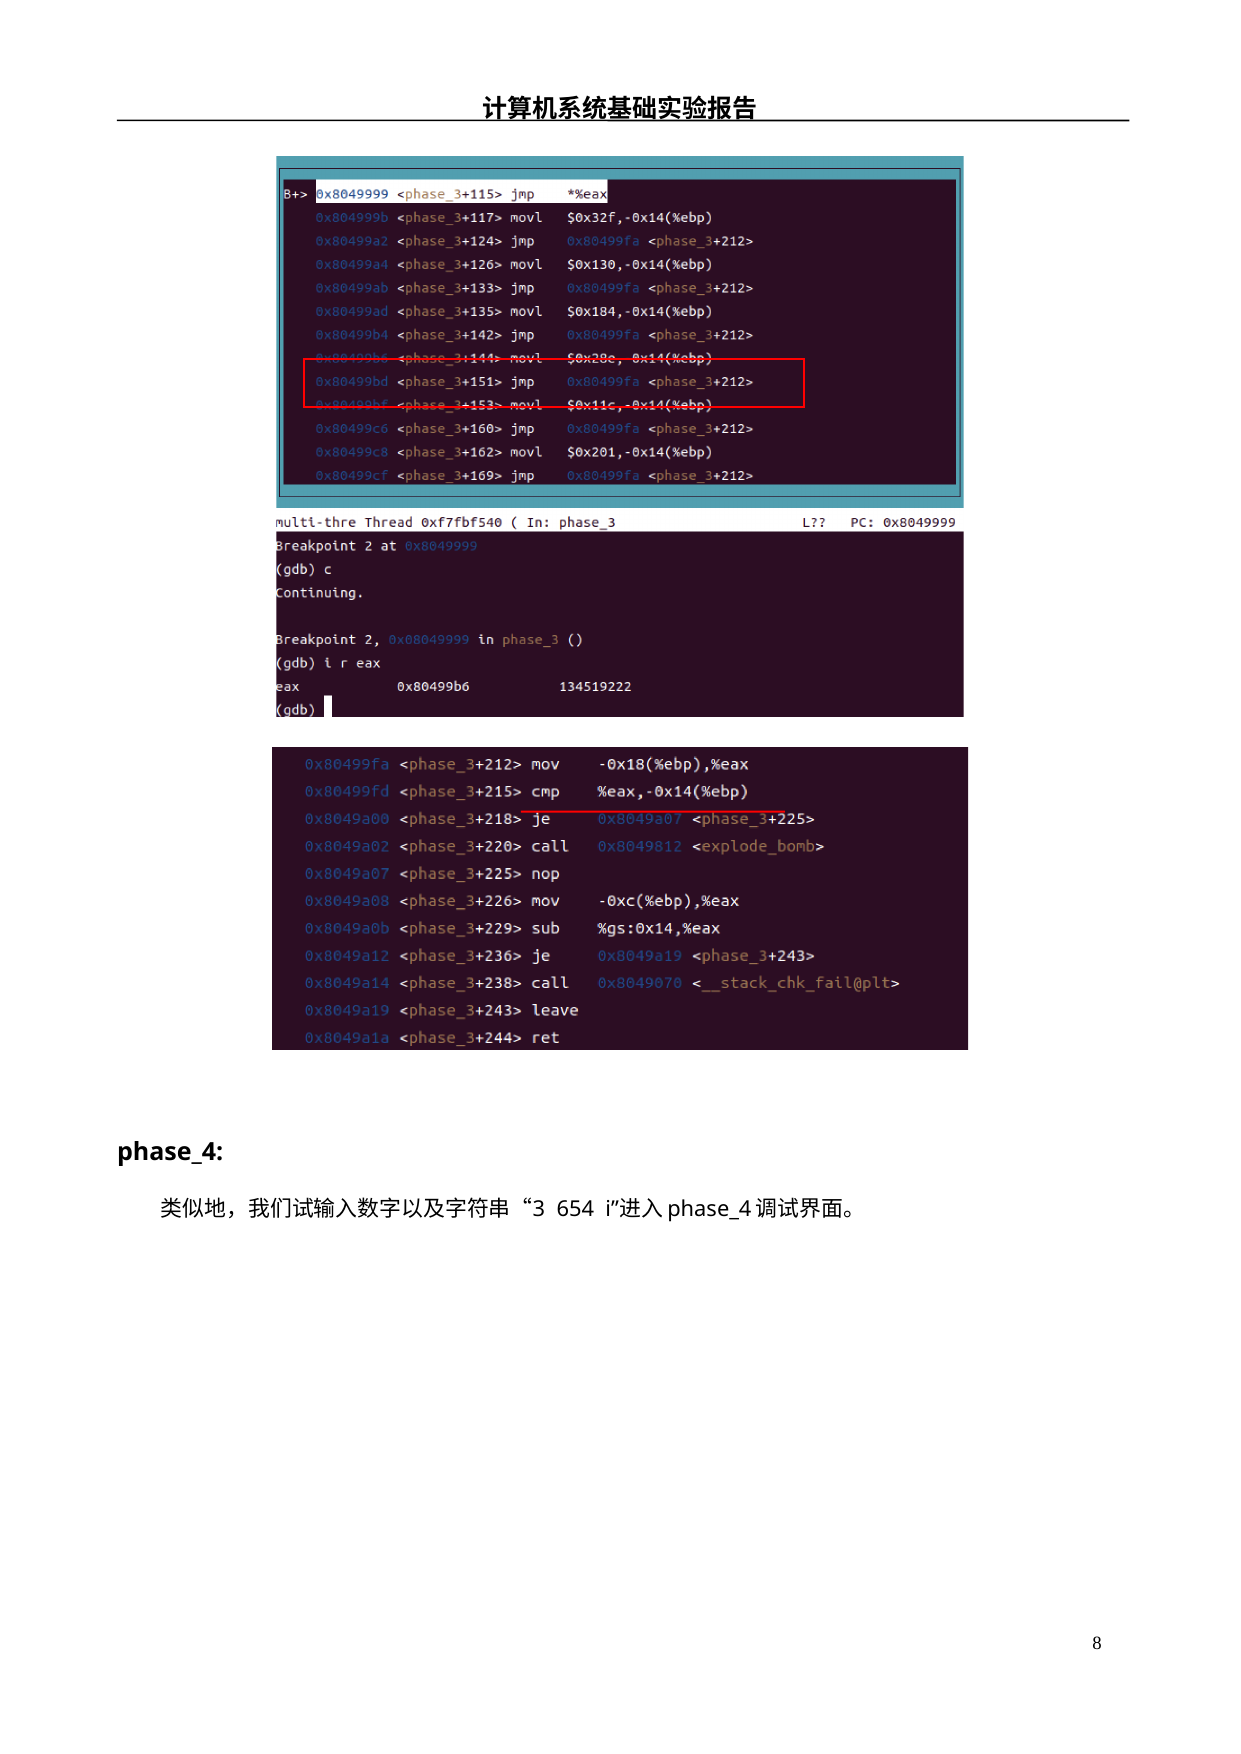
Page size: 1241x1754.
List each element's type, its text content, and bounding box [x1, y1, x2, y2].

picture [272, 747, 969, 1050]
text 类似地，我们试输入数字以及字符串“3 654 i”进入phase_4调试界面。 [117, 1191, 1123, 1224]
picture [276, 156, 964, 717]
text phase_4: [117, 1118, 1123, 1183]
